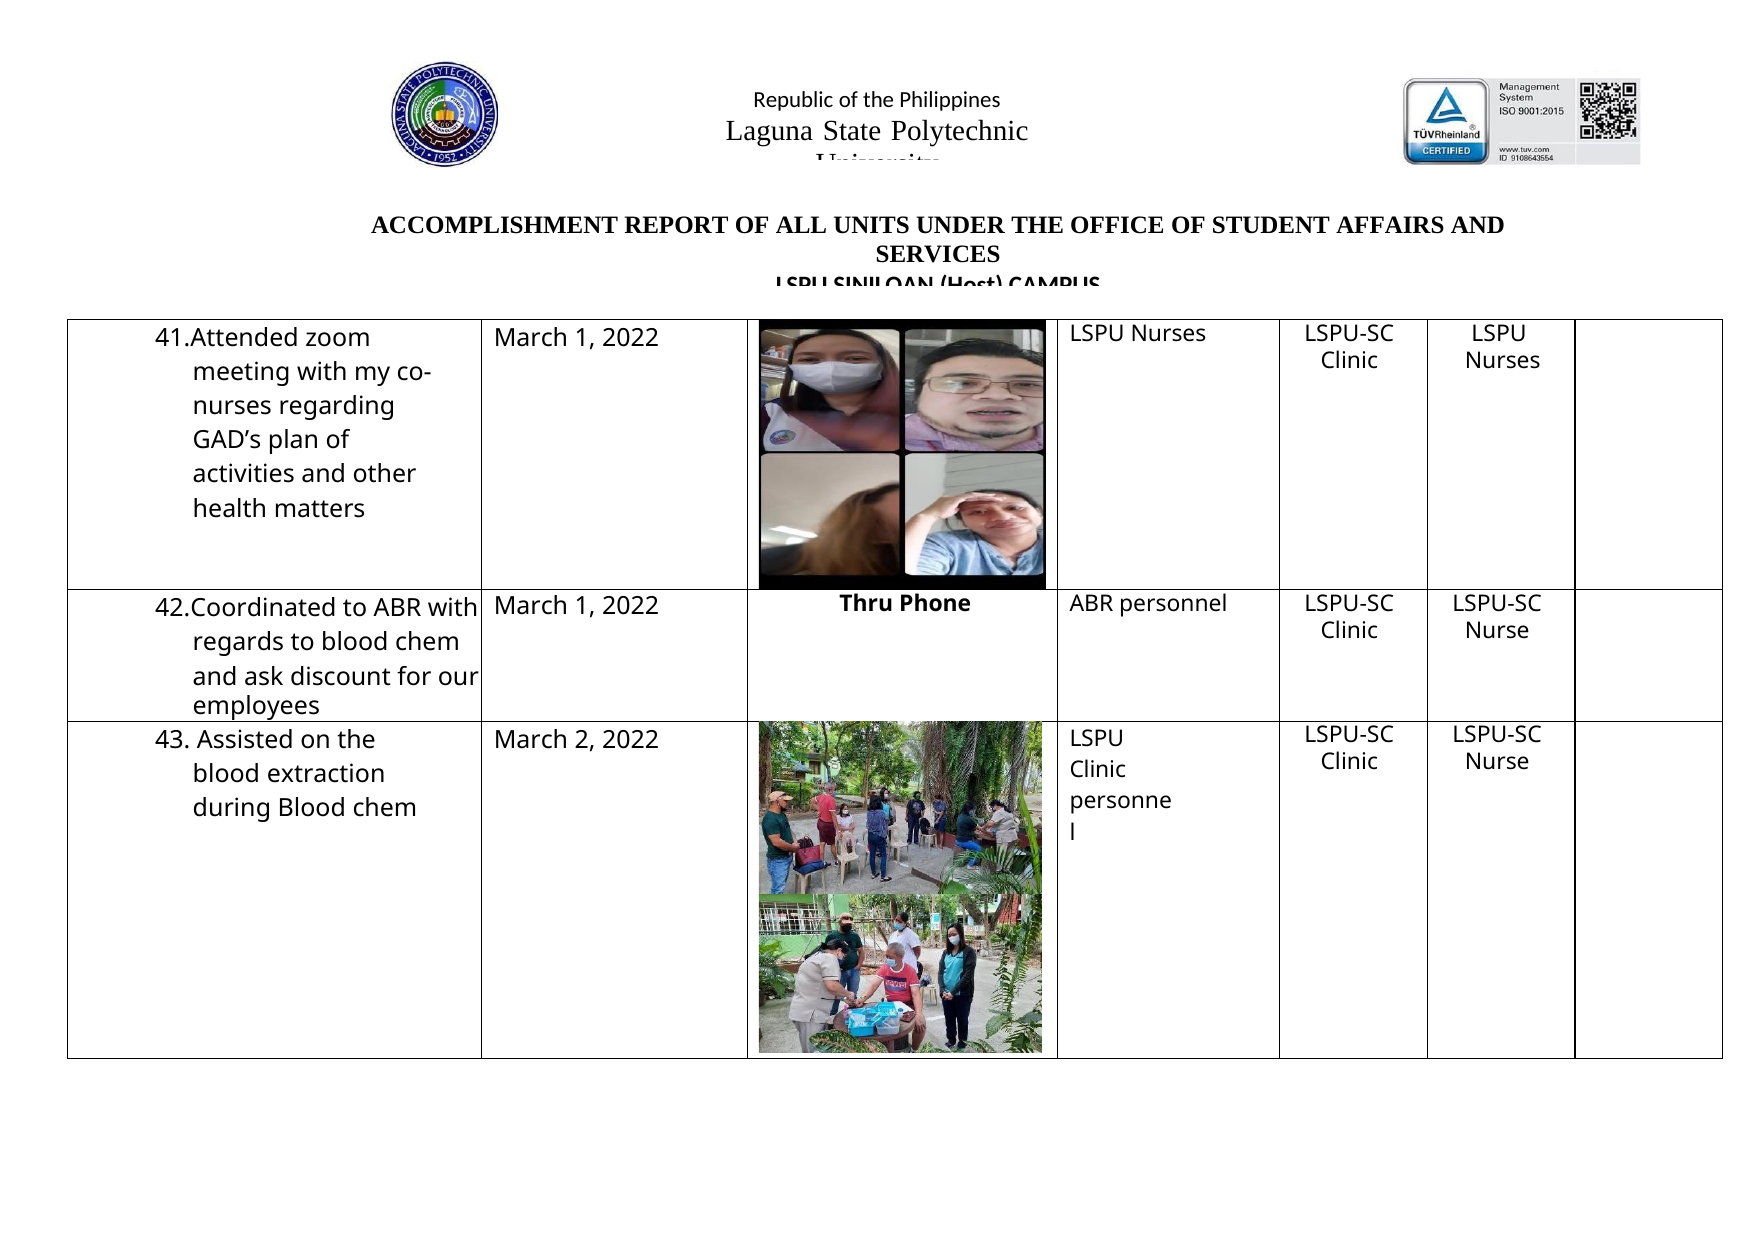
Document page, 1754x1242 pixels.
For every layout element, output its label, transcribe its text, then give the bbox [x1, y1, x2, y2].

table_header March 1, 2022 [482, 320, 747, 589]
table_cell Thru Phone [748, 590, 1057, 721]
table_cell March 1, 2022 [482, 590, 747, 721]
table_header 41.Attended zoom meeting with my co-nurses regarding GAD’s plan of activities and other health matters [68, 320, 481, 589]
table_cell 43. Assisted on the blood extraction during Blood chem [68, 722, 481, 1058]
table_header LSPU Nurses [1428, 320, 1574, 589]
table_cell LSPU Clinic personnel [1058, 722, 1279, 1058]
picture [758, 721, 1042, 1053]
picture [758, 319, 1046, 589]
table_cell 42.Coordinated to ABR with regards to blood chem and ask discount for our employees [68, 590, 481, 721]
table_header LSPU-SC Clinic [1280, 320, 1427, 589]
table_header [748, 320, 758, 589]
table_cell March 2, 2022 [482, 722, 747, 1058]
table_cell LSPU-SC Clinic [1280, 590, 1427, 721]
table_header LSPU Nurses [1058, 320, 1279, 589]
table_cell LSPU-SC Nurse [1428, 590, 1574, 721]
table_cell [1576, 722, 1722, 1058]
table_cell ABR personnel [1058, 590, 1279, 721]
picture [389, 61, 499, 168]
table_header [1576, 320, 1722, 589]
table_cell [748, 722, 1057, 1058]
table_cell [1576, 590, 1722, 721]
table_cell LSPU-SC Clinic [1280, 722, 1427, 1058]
picture [1396, 70, 1642, 167]
table_header [1046, 320, 1057, 589]
table_cell LSPU-SC Nurse [1428, 722, 1574, 1058]
